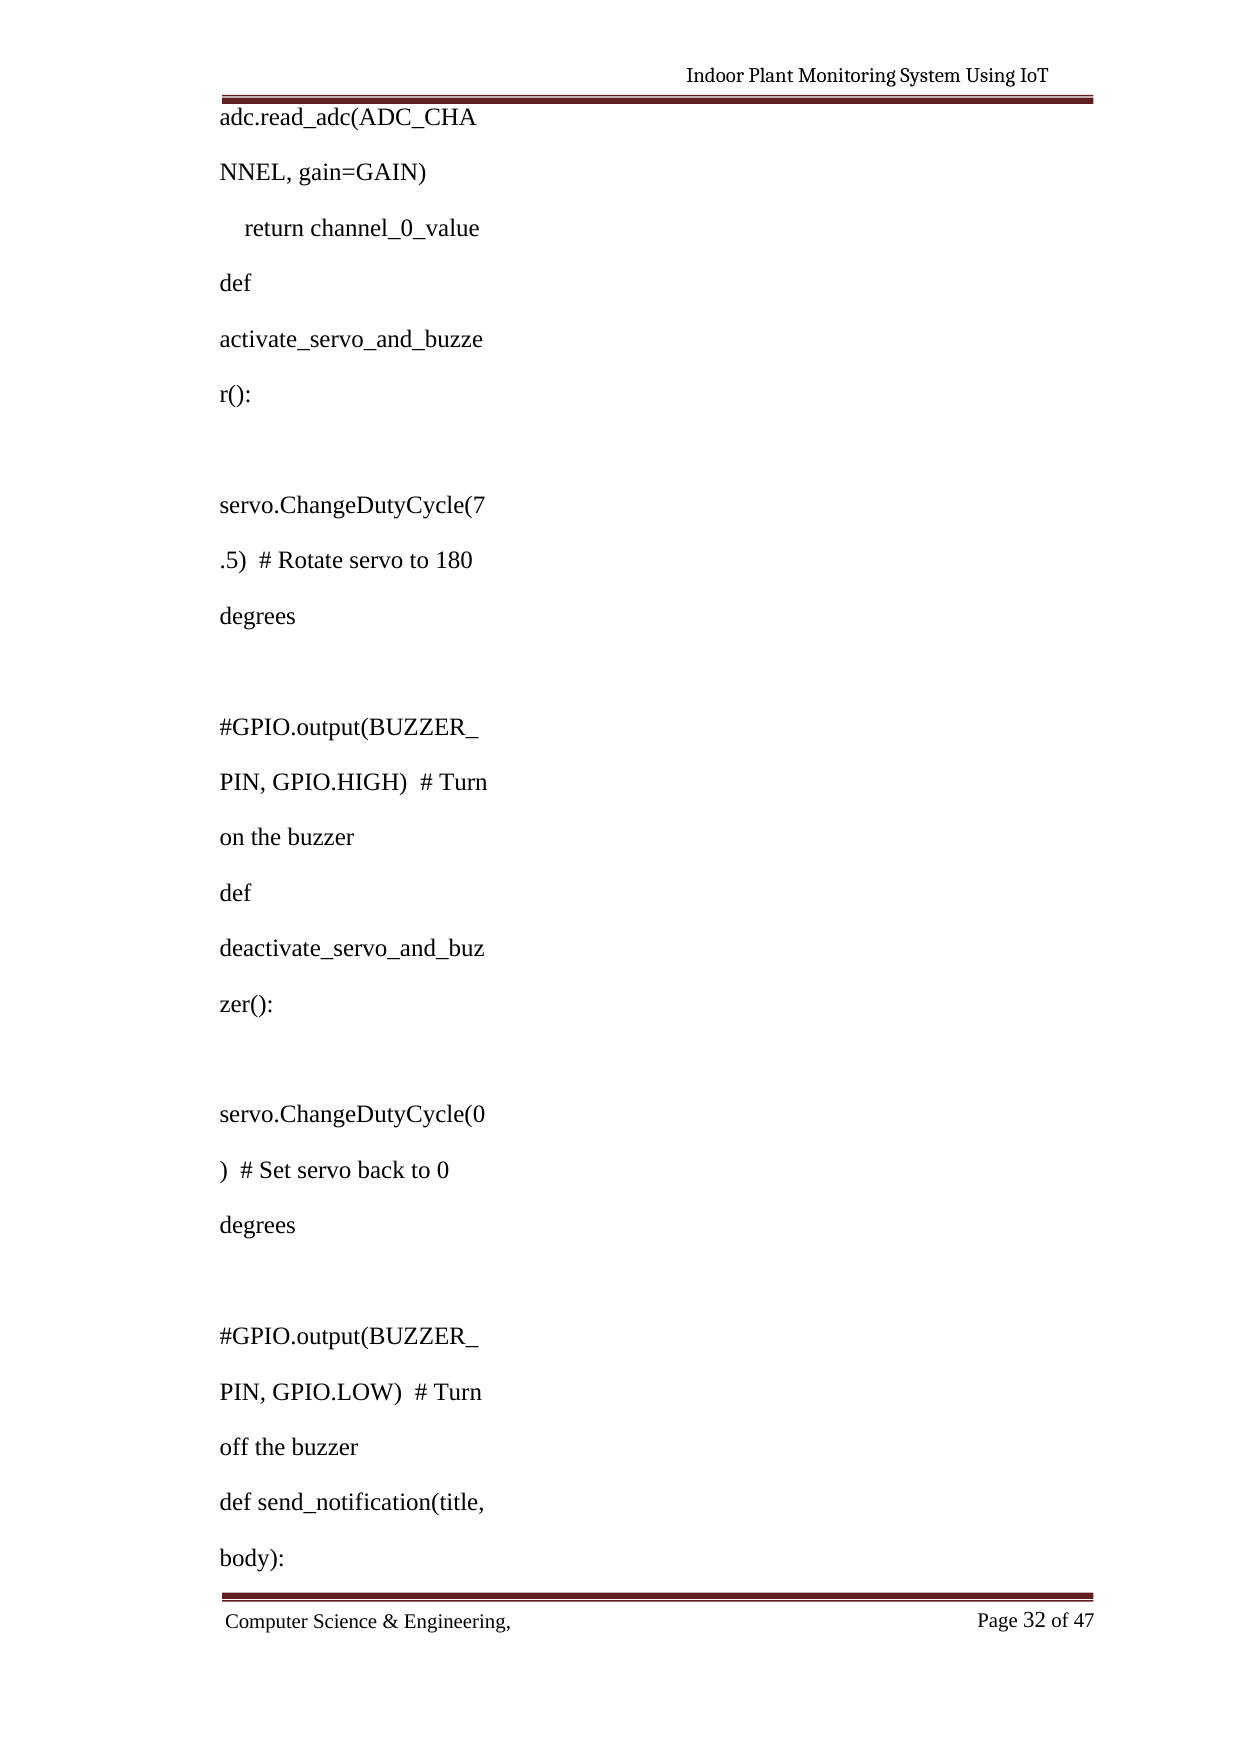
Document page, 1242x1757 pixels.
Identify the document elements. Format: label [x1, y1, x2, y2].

text [182, 102, 490, 1572]
